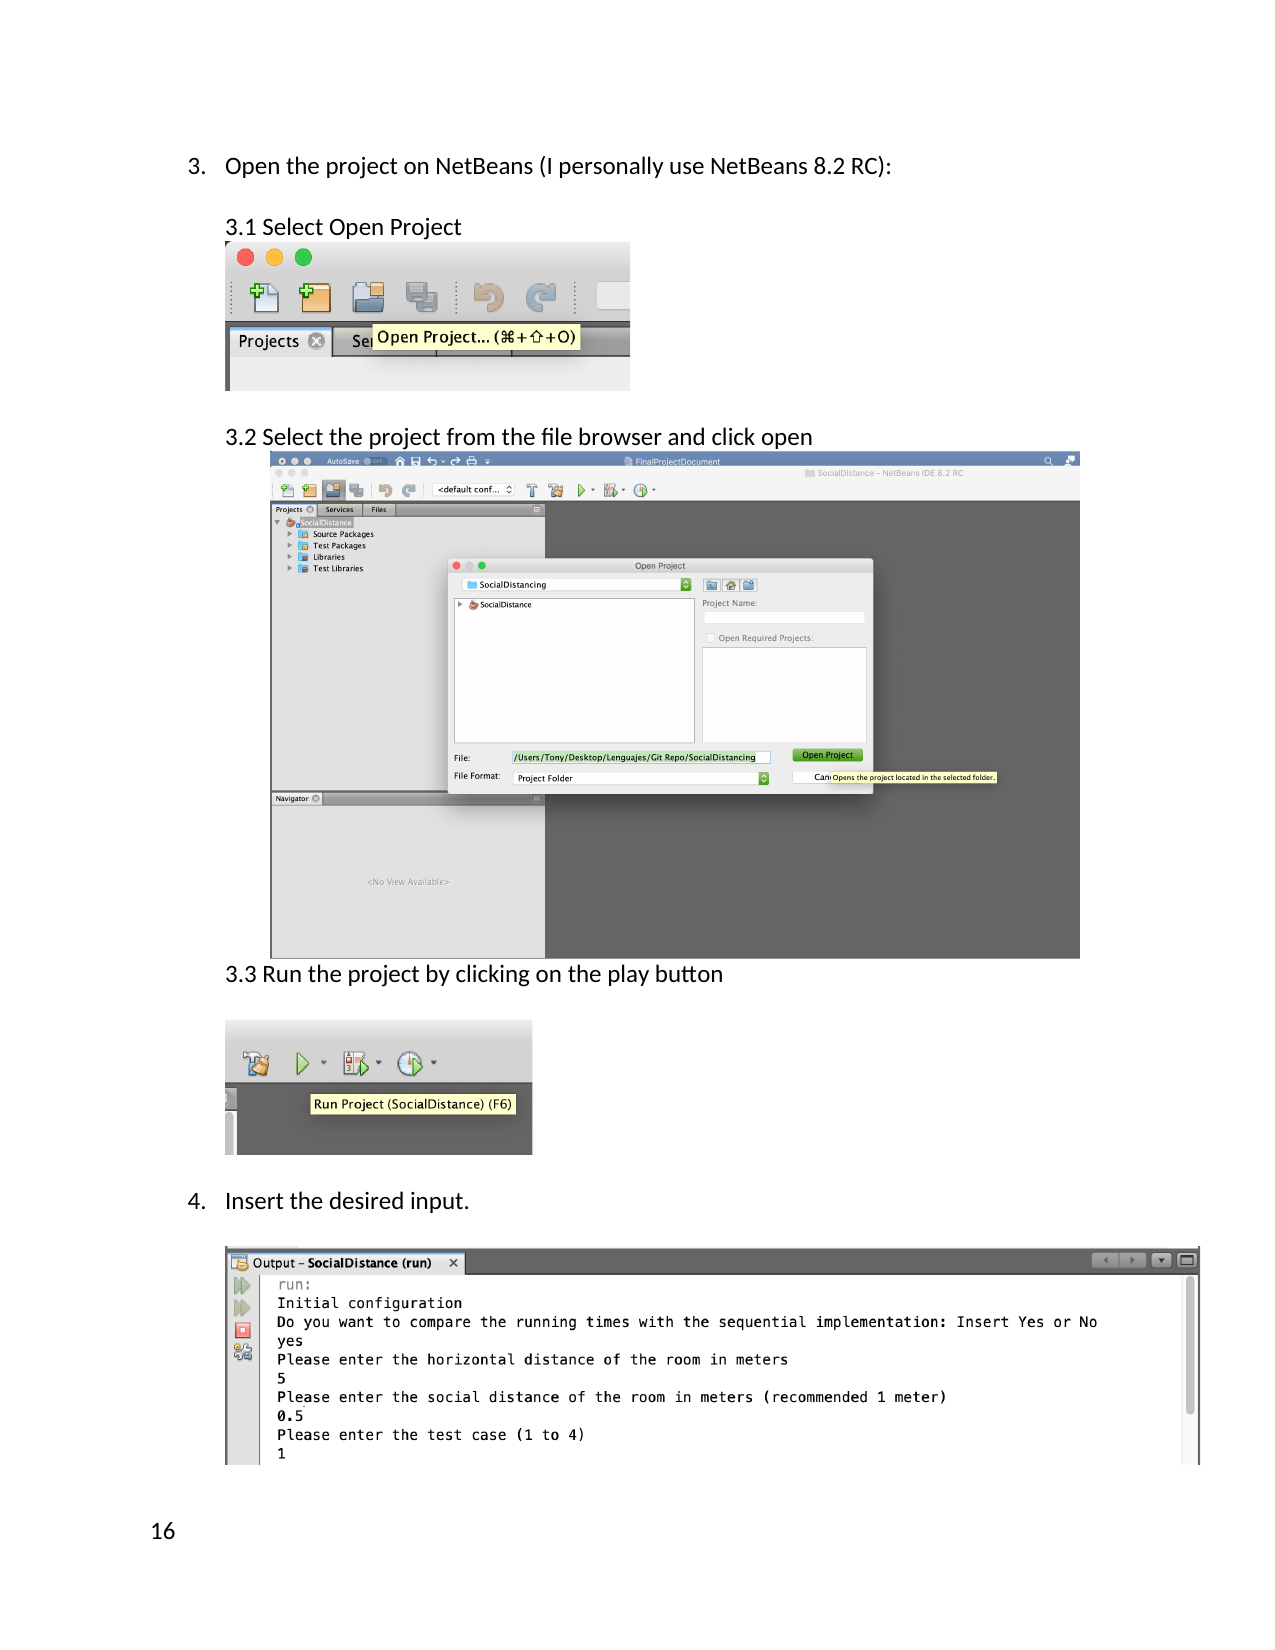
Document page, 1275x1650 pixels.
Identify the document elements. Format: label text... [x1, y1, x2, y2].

list 3.1 Select Open Project [225, 211, 1125, 242]
picture [225, 241, 630, 391]
list Insert the desired input. [187, 1185, 1125, 1216]
picture [225, 1246, 1200, 1465]
list 3.2 Select the project from the file browser and click open [225, 421, 1125, 452]
list Open the project on NetBeans (I personally use NetBeans 8.2 RC): [187, 150, 1125, 181]
list 3.3 Run the project by clicking on the play button [225, 958, 1125, 989]
picture [225, 1019, 533, 1155]
picture [270, 451, 1080, 959]
